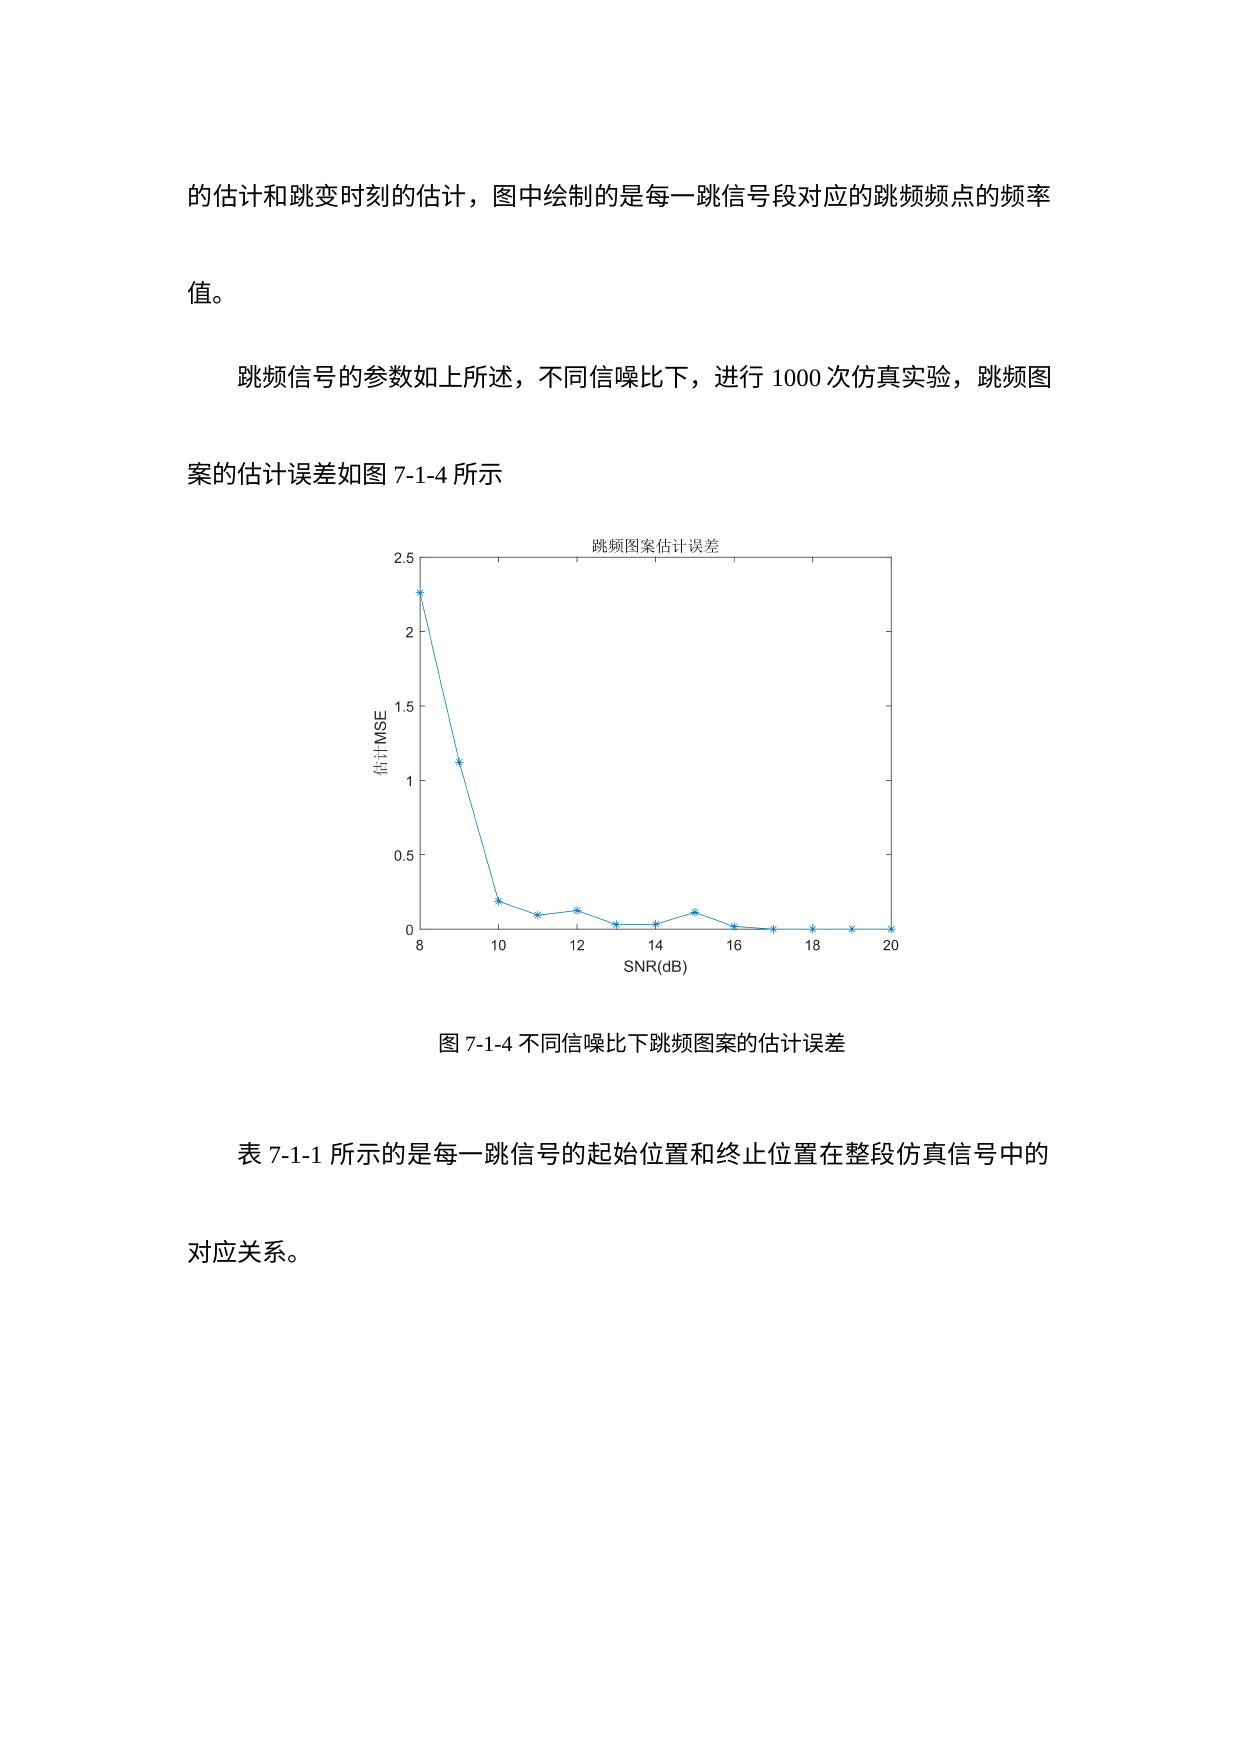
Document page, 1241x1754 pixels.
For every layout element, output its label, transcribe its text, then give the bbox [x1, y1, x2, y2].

picture [341, 523, 949, 979]
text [187, 162, 1053, 324]
text 跳频信号的参数如上所述，不同信噪比下，进行1000次仿真实验，跳频图案的估计误差如图 7-1-4 所示 [187, 343, 1053, 505]
text 图 7-1-4 不同信噪比下跳频图案的估计误差 [187, 1025, 1053, 1058]
text 表7-1-1 所示的是每一跳信号的起始位置和终止位置在整段仿真信号中的对应关系。 [187, 1120, 1053, 1283]
